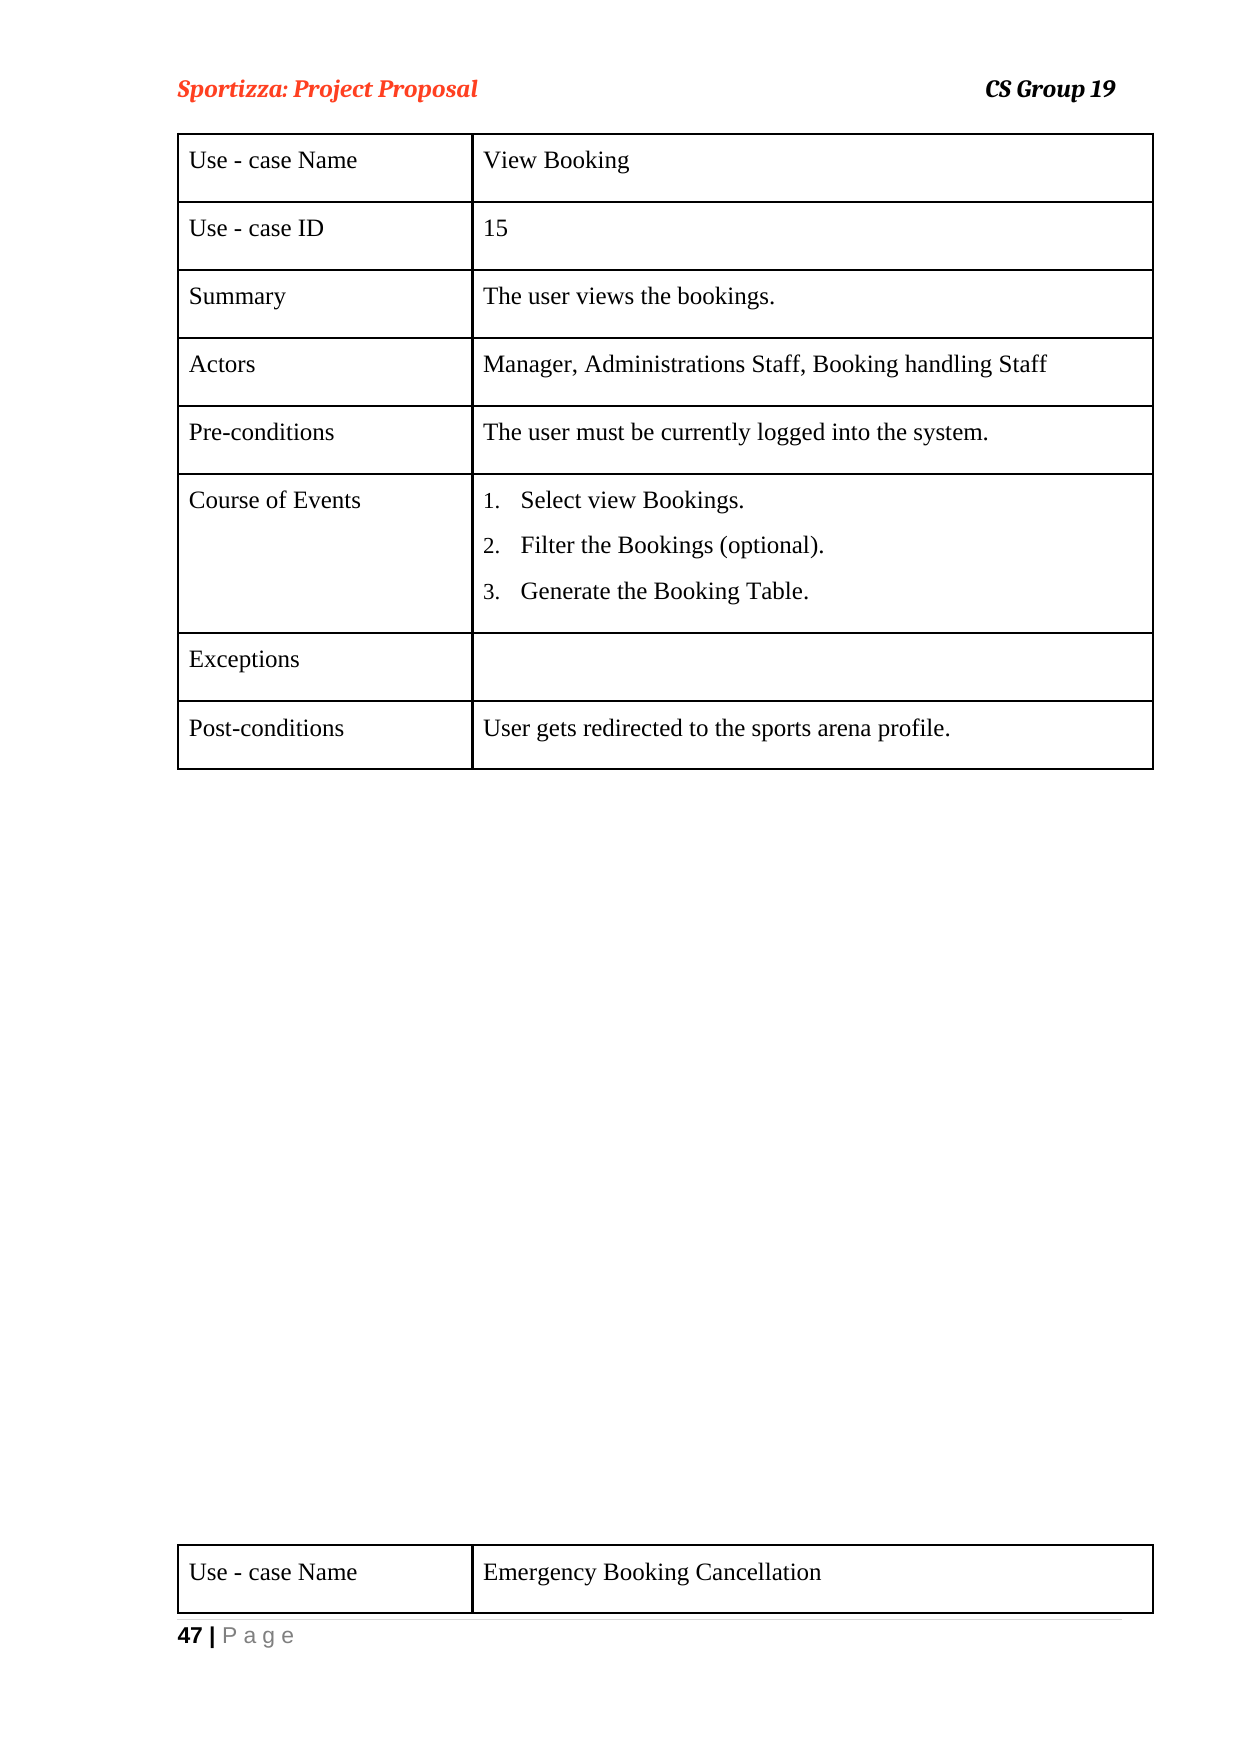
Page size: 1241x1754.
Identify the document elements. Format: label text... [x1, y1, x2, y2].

table_header Use - case Name [179, 1546, 471, 1612]
table_cell Actors [179, 339, 471, 404]
table_cell Exceptions [179, 634, 471, 700]
table_cell Summary [179, 271, 471, 337]
table_cell Post-conditions [179, 702, 471, 768]
table_header View Booking [474, 135, 1152, 201]
table_cell Select view Bookings. Filter the Bookings (optional). Generate the Booking Table. [474, 475, 1152, 632]
table_cell Pre-conditions [179, 407, 471, 473]
table_cell 15 [474, 203, 1152, 268]
table_cell User gets redirected to the sports arena profile. [474, 702, 1152, 768]
table_cell [474, 634, 1152, 700]
table_header Use - case Name [179, 135, 471, 201]
table_cell The user views the bookings. [474, 271, 1152, 337]
table_header Emergency Booking Cancellation [474, 1546, 1152, 1612]
table_cell Use - case ID [179, 203, 471, 268]
table_cell Course of Events [179, 475, 471, 632]
table_cell Manager, Administrations Staff, Booking handling Staff [474, 339, 1152, 404]
table_cell The user must be currently logged into the system. [474, 407, 1152, 473]
